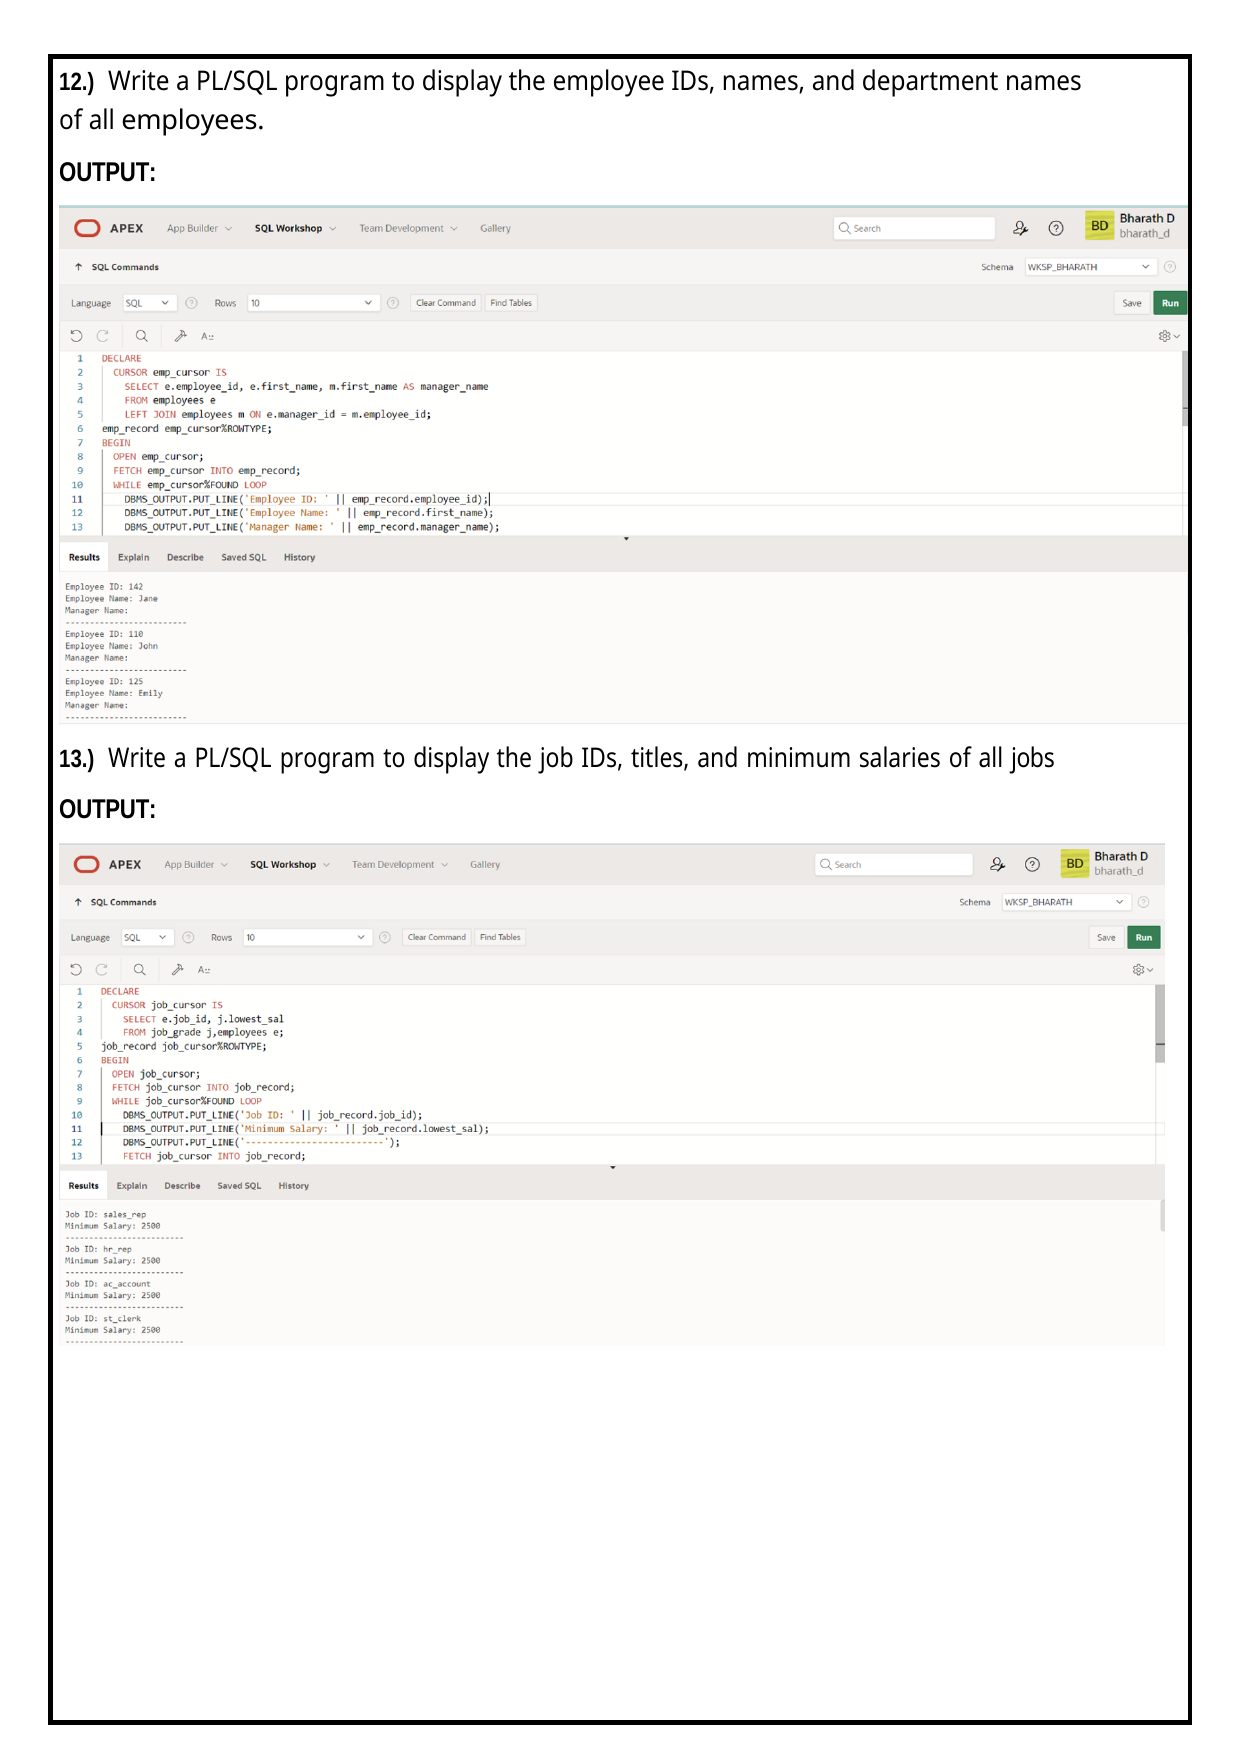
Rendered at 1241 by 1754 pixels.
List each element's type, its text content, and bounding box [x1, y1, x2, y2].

picture [59, 205, 1188, 215]
list Write a PL/SQL program to display the job IDs, titles, and minimum salaries of all jobs [59, 215, 1188, 775]
list Write a PL/SQL program to display the employee IDs, names, and department names of all employees. [59, 62, 1098, 137]
subtitle OUTPUT: [59, 793, 1188, 824]
picture [59, 843, 1165, 1346]
subtitle OUTPUT: [59, 156, 1188, 187]
